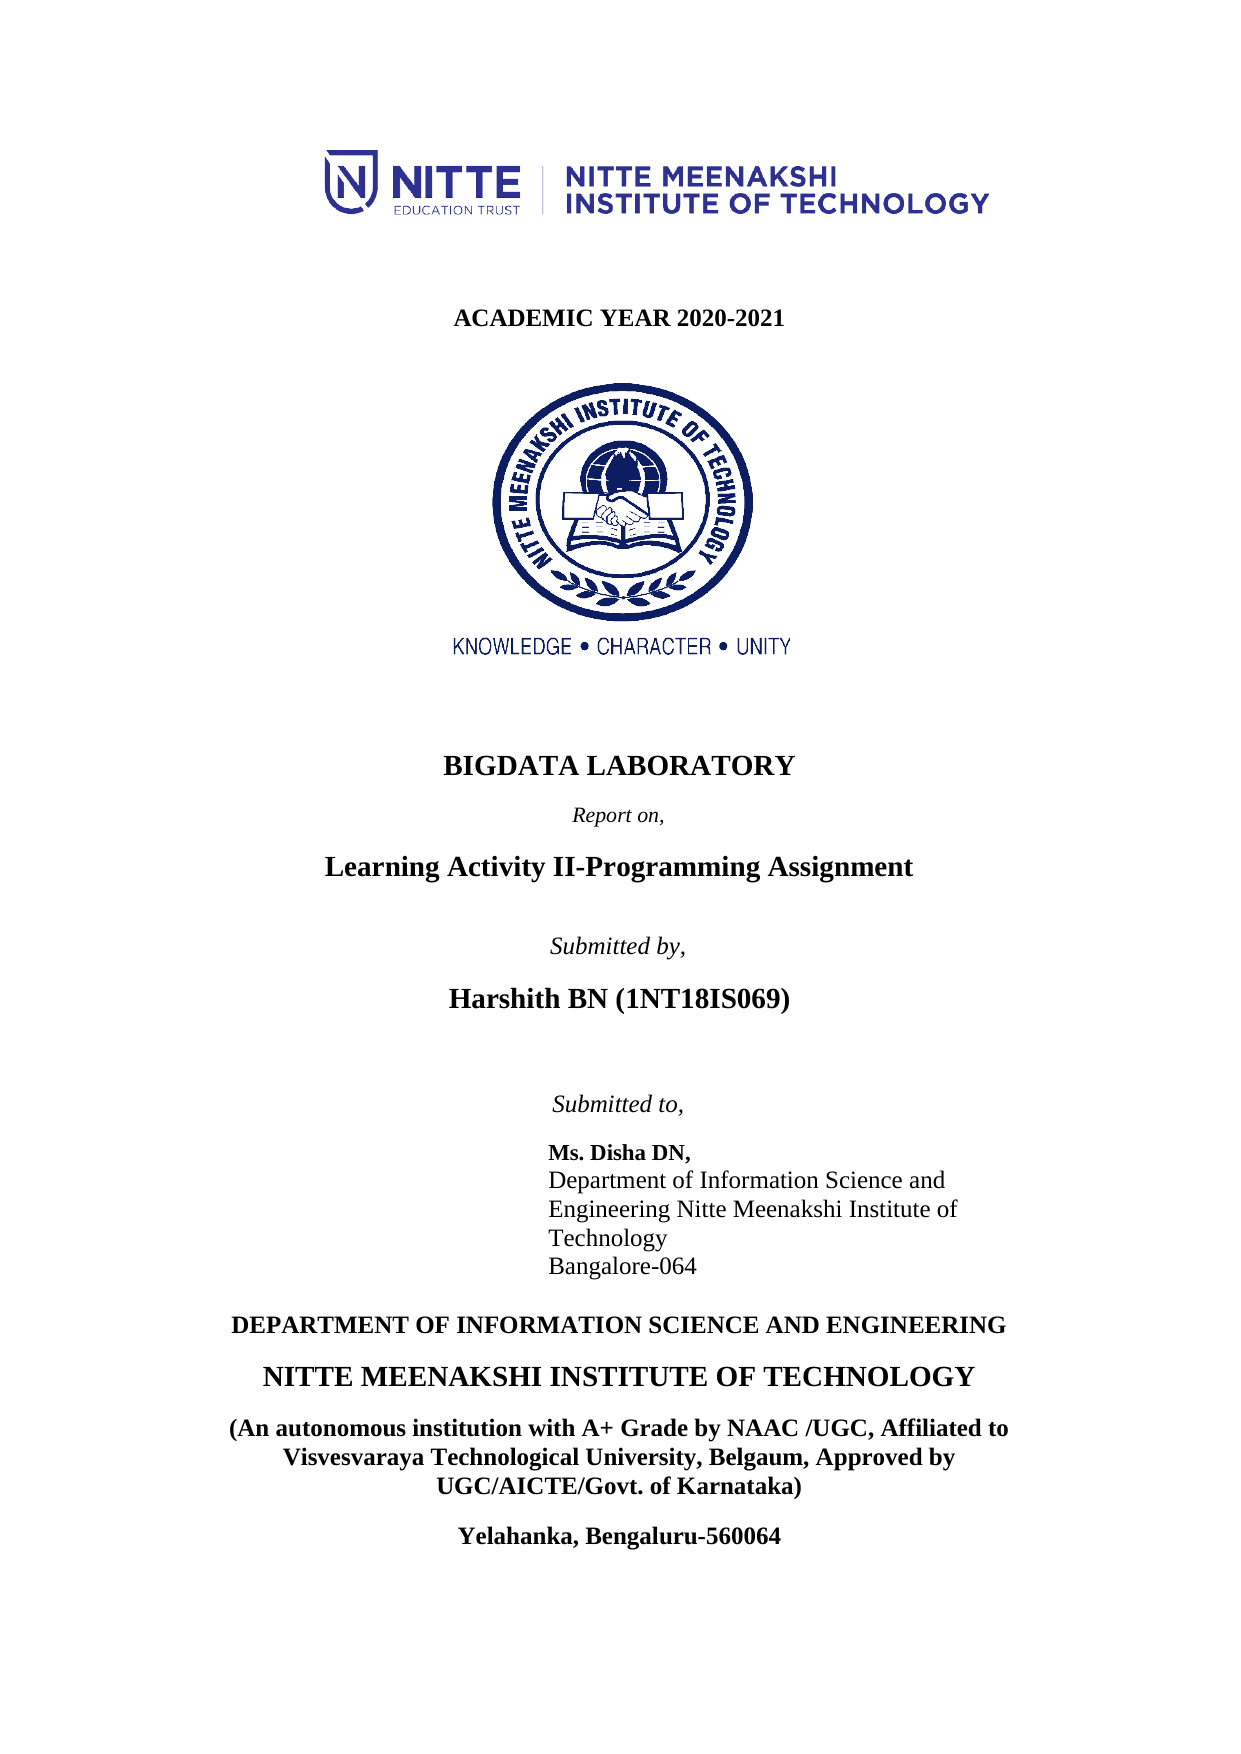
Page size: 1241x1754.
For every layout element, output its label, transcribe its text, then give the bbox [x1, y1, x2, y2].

text Report on, [179, 802, 1059, 827]
picture [324, 150, 989, 215]
picture [453, 383, 791, 655]
text Learning Activity II-Programming Assignment [179, 849, 1059, 882]
text Submitted by, [179, 931, 1059, 960]
text Harshith BN (1NT18IS069) [179, 982, 1060, 1015]
text BIGDATA LABORATORY [179, 748, 1059, 782]
text DEPARTMENT OF INFORMATION SCIENCE AND ENGINEERING [179, 1310, 1059, 1338]
text NITTE MEENAKSHI INSTITUTE OF TECHNOLOGY [179, 1359, 1059, 1393]
text ACADEMIC YEAR 2020-2021 [179, 303, 1059, 331]
text Bangalore-064 [548, 1251, 1090, 1280]
text (An autonomous institution with A+ Grade by NAAC /UGC, Affiliated to Visvesvaraya Technological University, Belgaum, Approved by UGC/AICTE/Govt. of Karnataka) [179, 1413, 1059, 1500]
text Yelahanka, Bengaluru-560064 [179, 1521, 1060, 1549]
text Ms. Disha DN, [548, 1139, 1090, 1165]
text Department of Information Science and Engineering Nitte Meenakshi Institute of Technology [548, 1165, 1027, 1251]
text Submitted to, [179, 1089, 1059, 1118]
